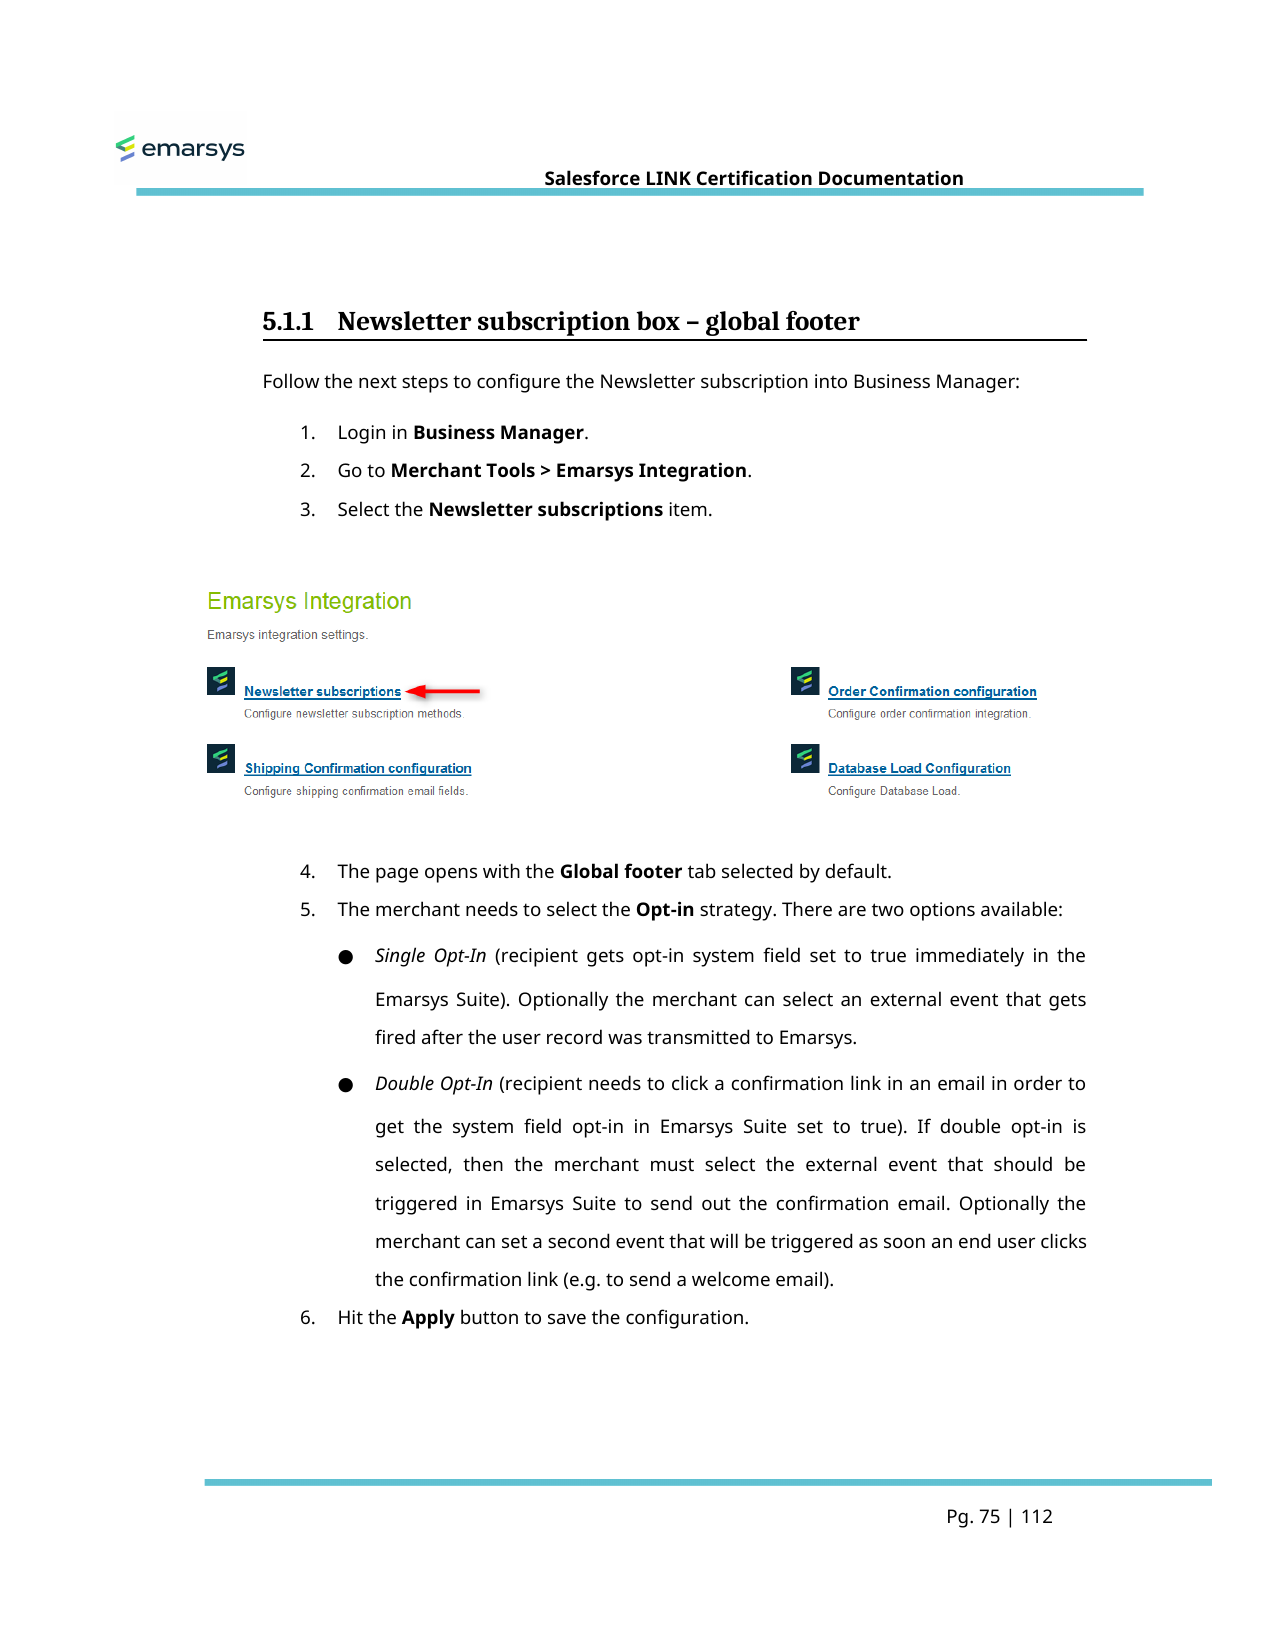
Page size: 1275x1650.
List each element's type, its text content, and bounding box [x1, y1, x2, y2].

picture [113, 111, 247, 185]
text Follow the next steps to configure the Newsletter subscription into Business Manager: [187, 369, 1087, 394]
list Single Opt-In (recipient gets opt-in system field set to true immediately in the Emarsys Suite). Optionally the merchant can select an external event that gets fired after the user record was transmitted to Emarsys. [337, 935, 1087, 1049]
list The merchant needs to select the Opt-in strategy. There are two options available: [300, 896, 1087, 922]
list Login in Business Manager. [300, 419, 1087, 445]
list The page opens with the Global footer tab selected by default. [300, 858, 1087, 884]
subtitle Newsletter subscription box – global footer [262, 306, 1087, 341]
list Hit the Apply button to save the configuration. [300, 1304, 1087, 1330]
list Go to Merchant Tools > Emarsys Integration. [300, 458, 1087, 483]
picture [187, 571, 1088, 840]
picture [136, 188, 1144, 196]
list Double Opt-In (recipient needs to click a confirmation link in an email in order to get the system field opt-in in Emarsys Suite set to true). If double opt-in is selected, then the merchant must select the external event that should be triggered in Emarsys Suite to send out the confirmation email. Optionally the merchant can set a second event that will be triggered as soon an end user clicks the confirmation link (e.g. to send a welcome email). [337, 1062, 1087, 1292]
list Select the Newsletter subscriptions item. [300, 496, 1087, 521]
picture [204, 1479, 1212, 1486]
